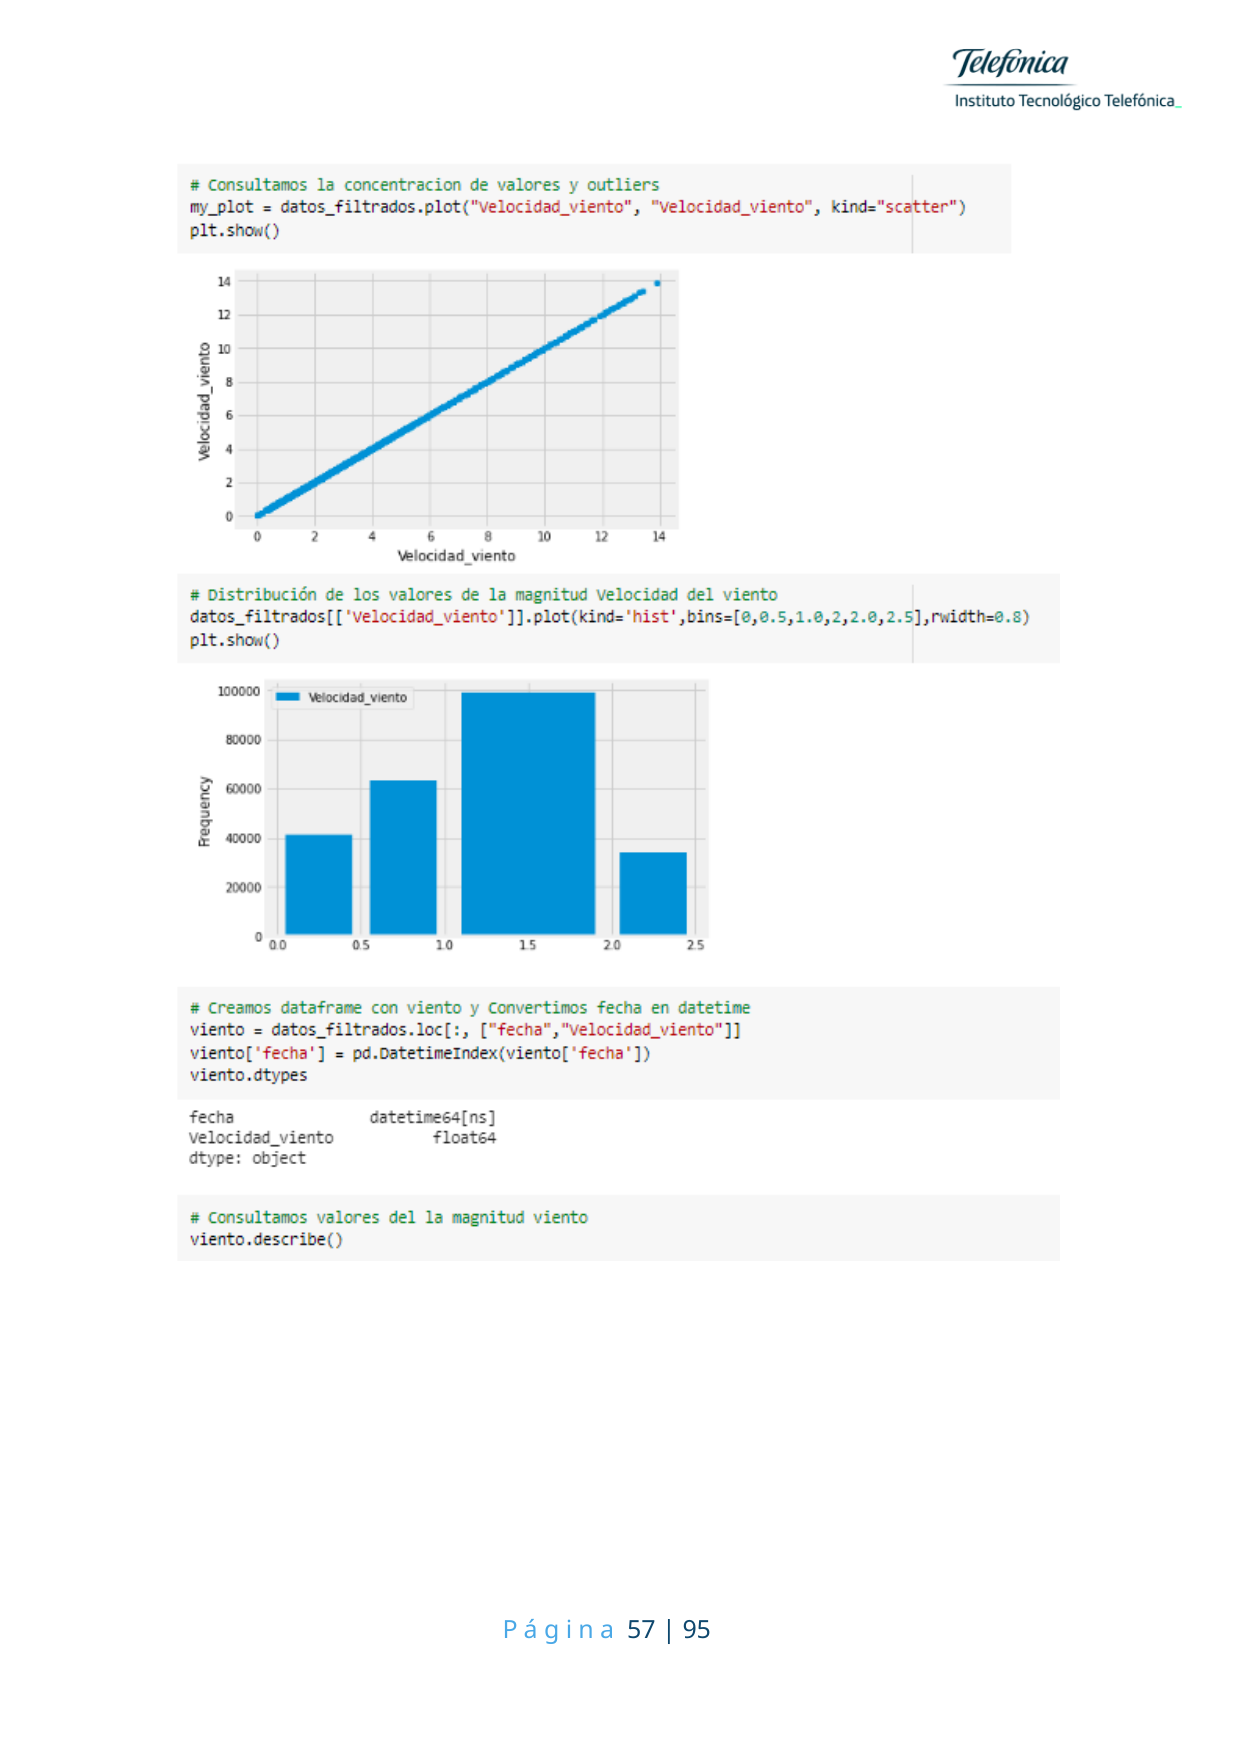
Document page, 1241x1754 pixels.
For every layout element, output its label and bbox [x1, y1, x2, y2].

picture [177, 147, 1060, 1261]
picture [892, 21, 1215, 128]
